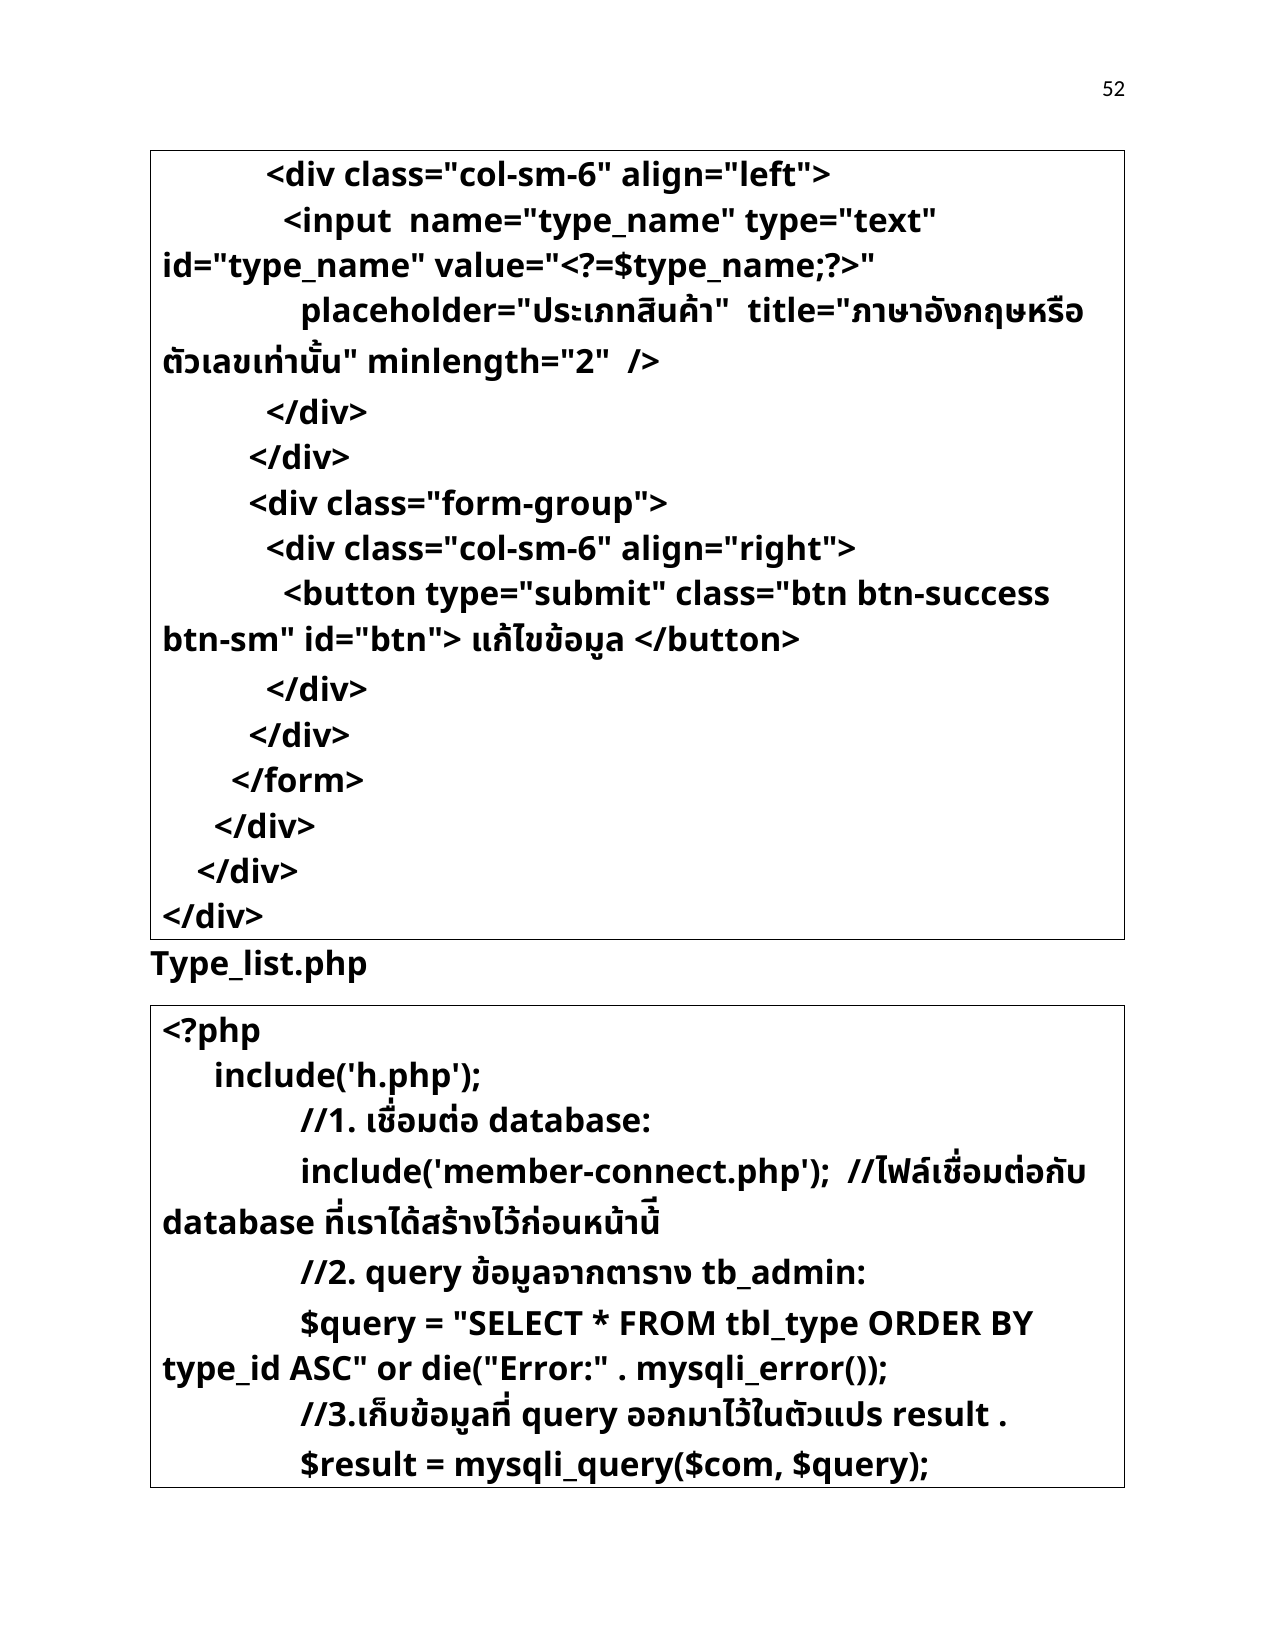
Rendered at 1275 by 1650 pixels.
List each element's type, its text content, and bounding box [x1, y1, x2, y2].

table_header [151, 151, 1124, 939]
text Type_list.php [150, 940, 1125, 985]
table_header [151, 1006, 1124, 1487]
